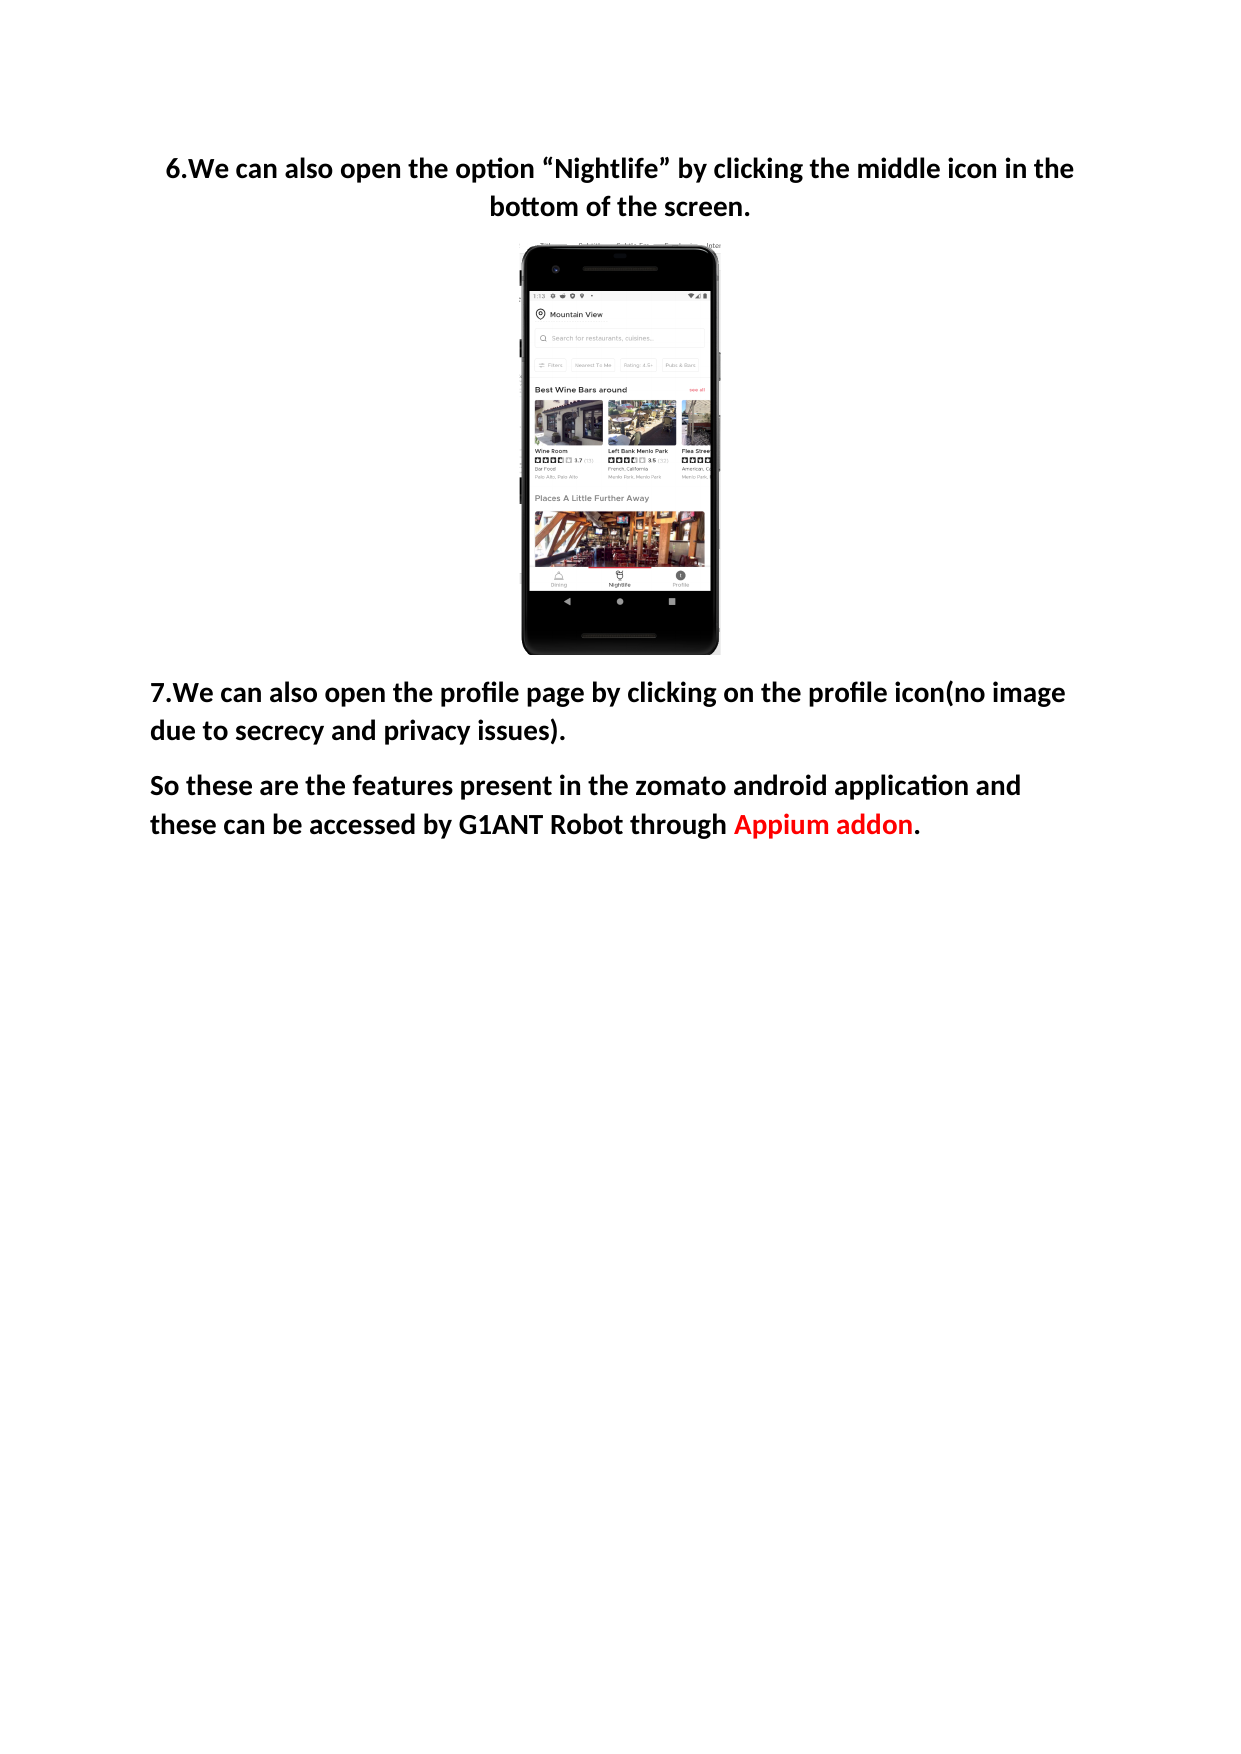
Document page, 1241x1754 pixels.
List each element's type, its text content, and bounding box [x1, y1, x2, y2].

picture [519, 243, 721, 655]
text So these are the features present in the zomato android application and these can be accessed by G1ANT Robot through Appium addon. [150, 767, 1090, 841]
text 7.We can also open the profile page by clicking on the profile icon(no image due to secrecy and privacy issues). [150, 674, 1090, 748]
text 6.We can also open the option “Nightlife” by clicking the middle icon in the bottom of the screen. [150, 150, 1090, 224]
